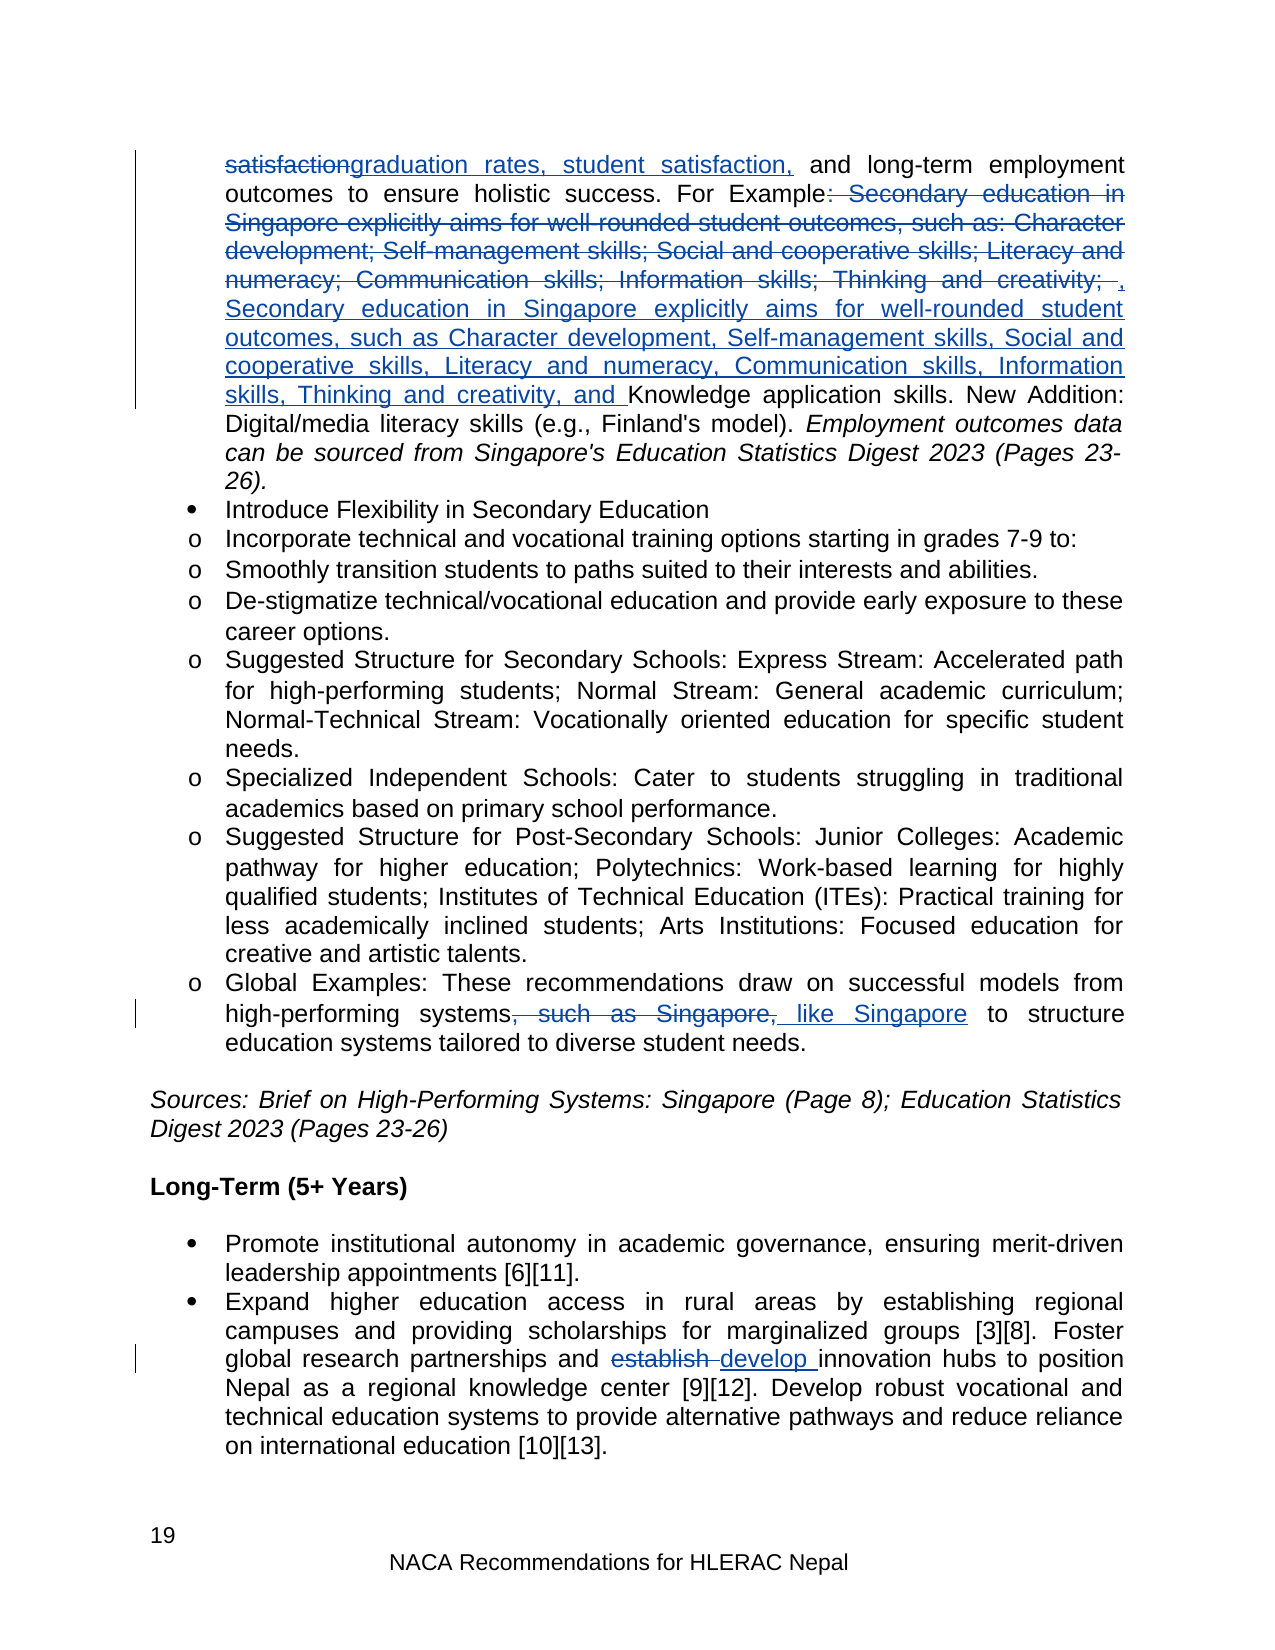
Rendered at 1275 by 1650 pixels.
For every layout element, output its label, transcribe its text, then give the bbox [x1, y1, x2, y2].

list Suggested Structure for Post-Secondary Schools: Junior Colleges: Academic pathway for higher education; Polytechnics: Work-based learning for highly qualified students; Institutes of Technical Education (ITEs): Practical training for less academically inclined students; Arts Institutions: Focused education for creative and artistic talents. [187, 822, 1125, 968]
list De-stigmatize technical/vocational education and provide early exposure to these career options. [187, 586, 1125, 645]
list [187, 150, 1125, 495]
list Incorporate technical and vocational training options starting in grades 7-9 to: [187, 524, 1125, 555]
text Long-Term (5+ Years) [150, 1172, 1125, 1200]
list Promote institutional autonomy in academic governance, ensuring merit-driven leadership appointments [6][11]. [187, 1229, 1125, 1287]
list Global Examples: These recommendations draw on successful models from high-performing systems to structure education systems tailored to diverse student needs. [187, 968, 1125, 1057]
list Suggested Structure for Secondary Schools: Express Stream: Accelerated path for high-performing students; Normal Stream: General academic curriculum; Normal-Technical Stream: Vocationally oriented education for specific student needs. [187, 645, 1125, 763]
list Introduce Flexibility in Secondary Education [187, 495, 1125, 524]
list Expand higher education access in rural areas by establishing regional campuses and providing scholarships for marginalized groups [3][8]. Foster global research partnerships and innovation hubs to position Nepal as a regional knowledge center [9][12]. Develop robust vocational and technical education systems to provide alternative pathways and reduce reliance on international education [10][13]. [187, 1287, 1125, 1459]
list Specialized Independent Schools: Cater to students struggling in traditional academics based on primary school performance. [187, 763, 1125, 822]
list Smoothly transition students to paths suited to their interests and abilities. [187, 555, 1125, 586]
text Sources: Brief on High-Performing Systems: Singapore (Page 8); Education Statistics Digest 2023 (Pages 23-26) [150, 1085, 1125, 1143]
